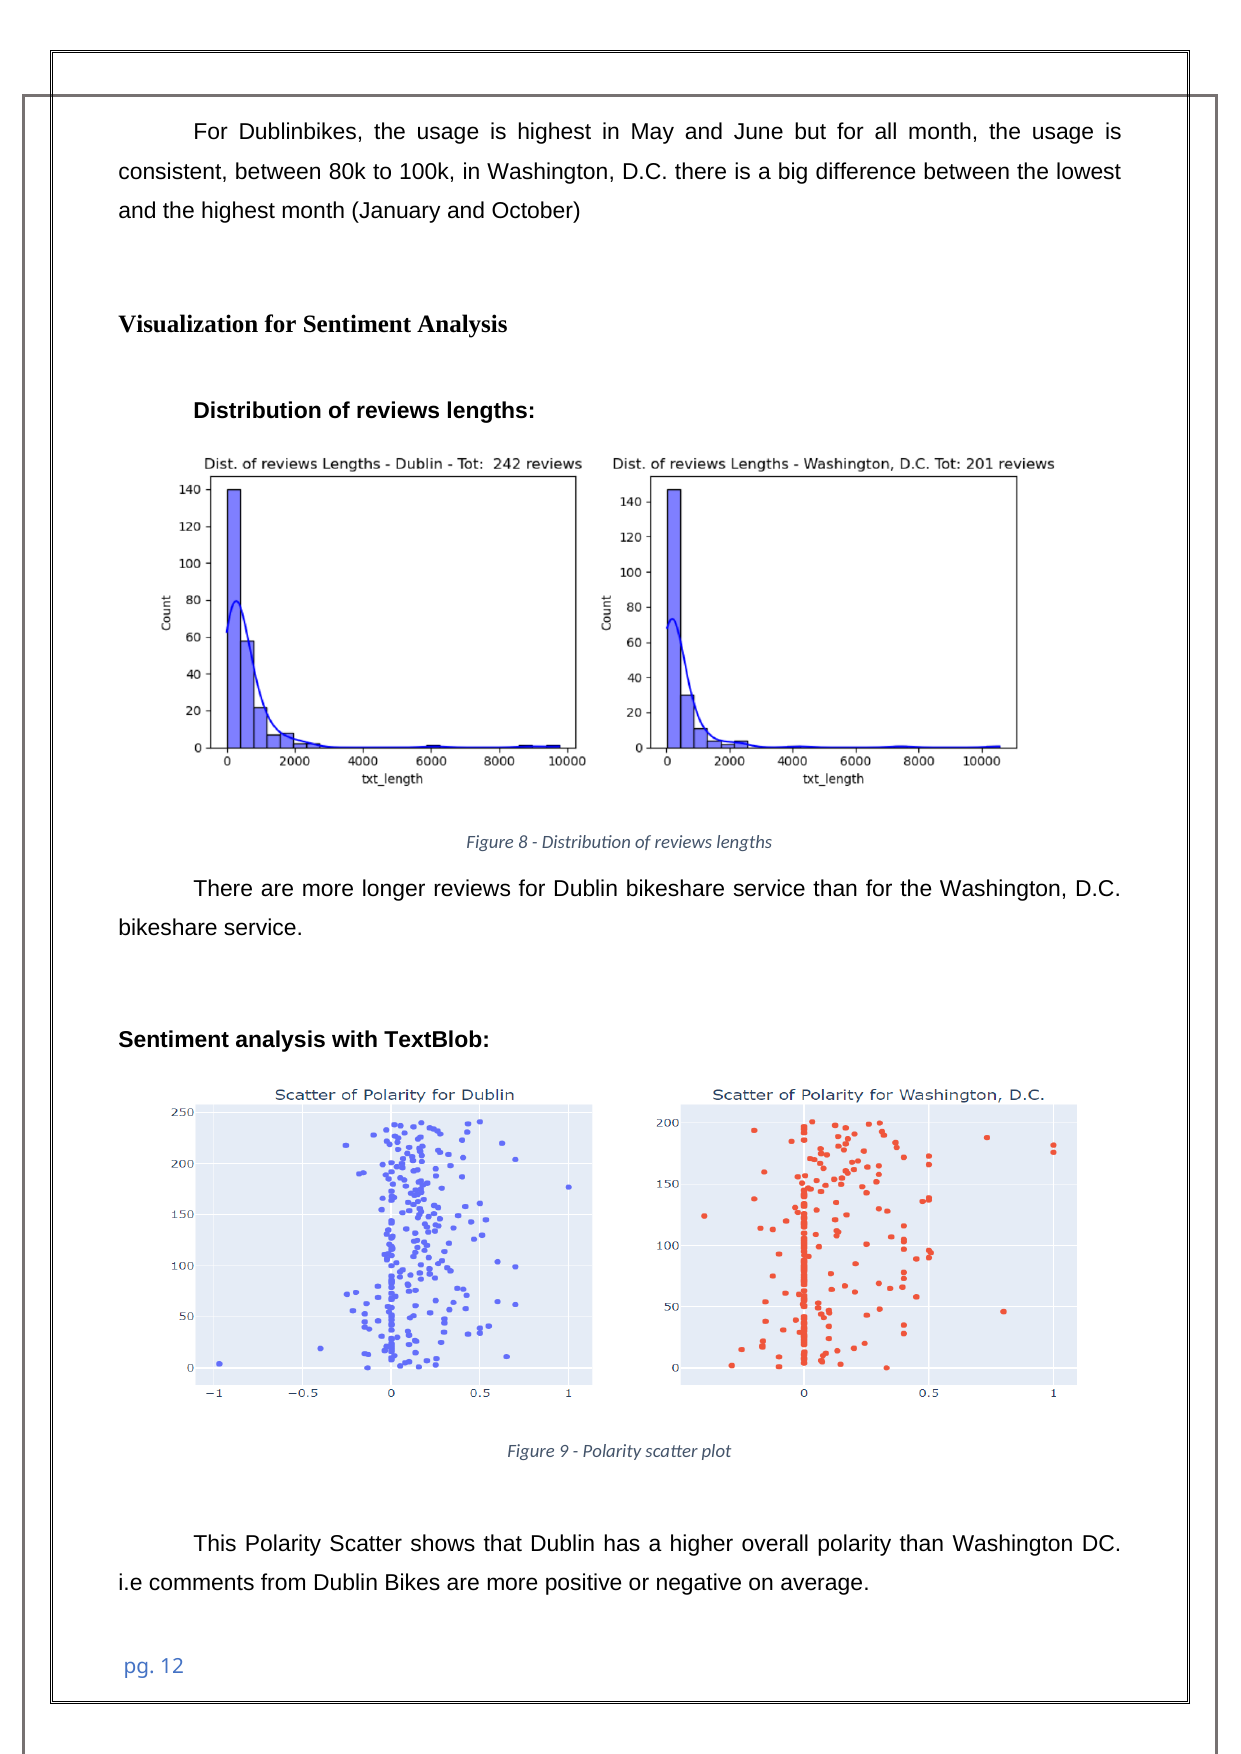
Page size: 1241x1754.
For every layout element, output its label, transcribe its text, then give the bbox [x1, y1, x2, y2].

subtitle Visualization for Sentiment Analysis [118, 309, 1122, 338]
text Sentiment analysis with TextBlob: [118, 1026, 1122, 1053]
text Figure 8 - Distribution of reviews lengths [118, 831, 1122, 854]
text This Polarity Scatter shows that Dublin has a higher overall polarity than Washington DC. i.e comments from Dublin Bikes are more positive or negative on average. [118, 1530, 1122, 1596]
text For Dublinbikes, the usage is highest in May and June but for all month, the usage is consistent, between 80k to 100k, in Washington, D.C. there is a big difference between the lowest and the highest month (January and October) [118, 118, 1122, 223]
text Figure 9 - Polarity scatter plot [118, 1439, 1122, 1462]
picture [145, 452, 1095, 801]
picture [154, 1082, 1087, 1409]
text There are more longer reviews for Dublin bikeshare service than for the Washington, D.C. bikeshare service. [118, 874, 1122, 940]
text Distribution of reviews lengths: [118, 397, 1122, 423]
